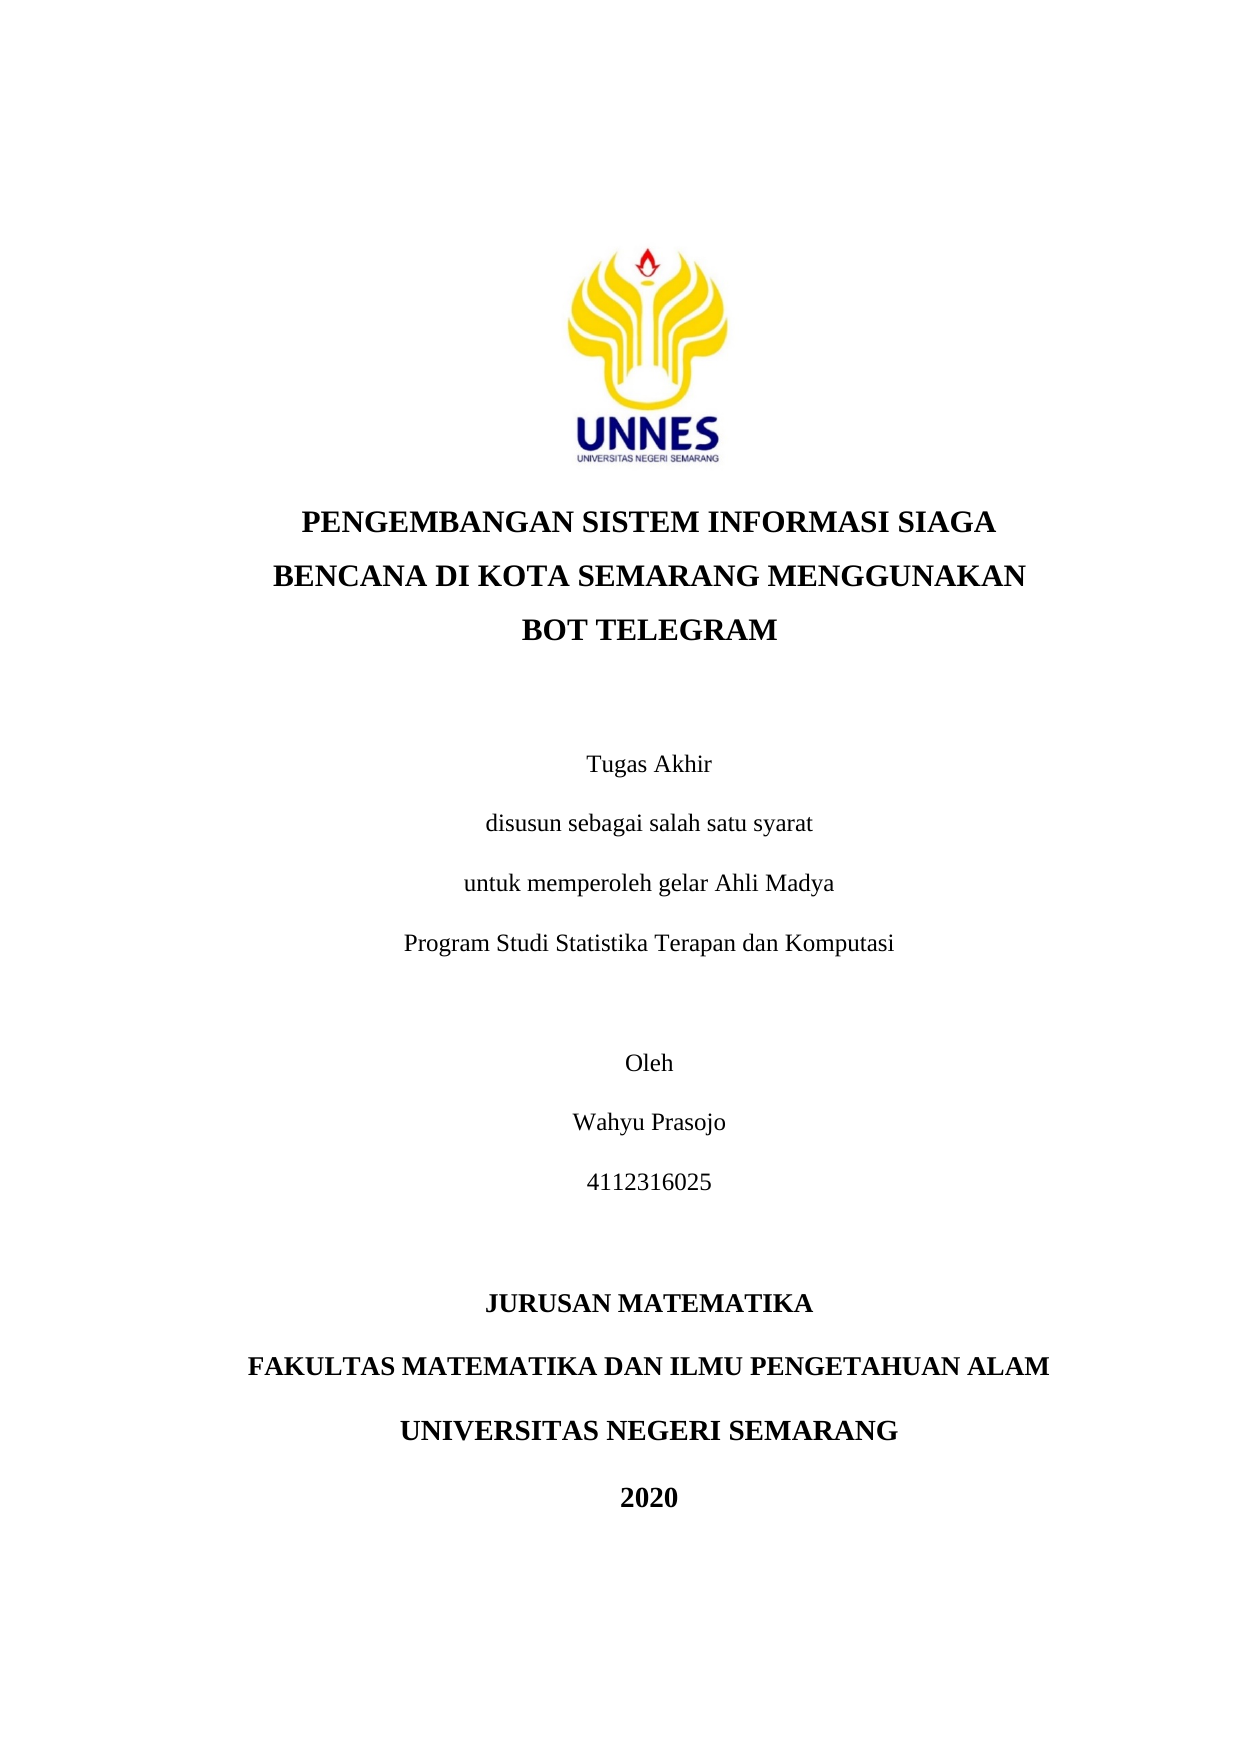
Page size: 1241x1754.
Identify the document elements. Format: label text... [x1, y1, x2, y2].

text Wahyu Prasojo [235, 1107, 1063, 1136]
text UNIVERSITAS NEGERI SEMARANG [235, 1413, 1063, 1447]
text FAKULTAS MATEMATIKA DAN ILMU PENGETAHUAN ALAM [235, 1350, 1063, 1381]
text 2020 [235, 1481, 1063, 1514]
picture [531, 236, 768, 473]
text Tugas Akhir [235, 749, 1063, 777]
text 4112316025 [235, 1167, 1063, 1196]
text PENGEMBANGAN SISTEM INFORMASI SIAGA BENCANA DI KOTA SEMARANG MENGGUNAKAN BOT TELEGRAM [235, 503, 1063, 647]
text disusun sebagai salah satu syarat [235, 808, 1063, 837]
text Program Studi Statistika Terapan dan Komputasi [235, 928, 1063, 957]
text Oleh [235, 1048, 1063, 1076]
text JURUSAN MATEMATIKA [235, 1287, 1063, 1318]
text untuk memperoleh gelar Ahli Madya [235, 868, 1063, 897]
